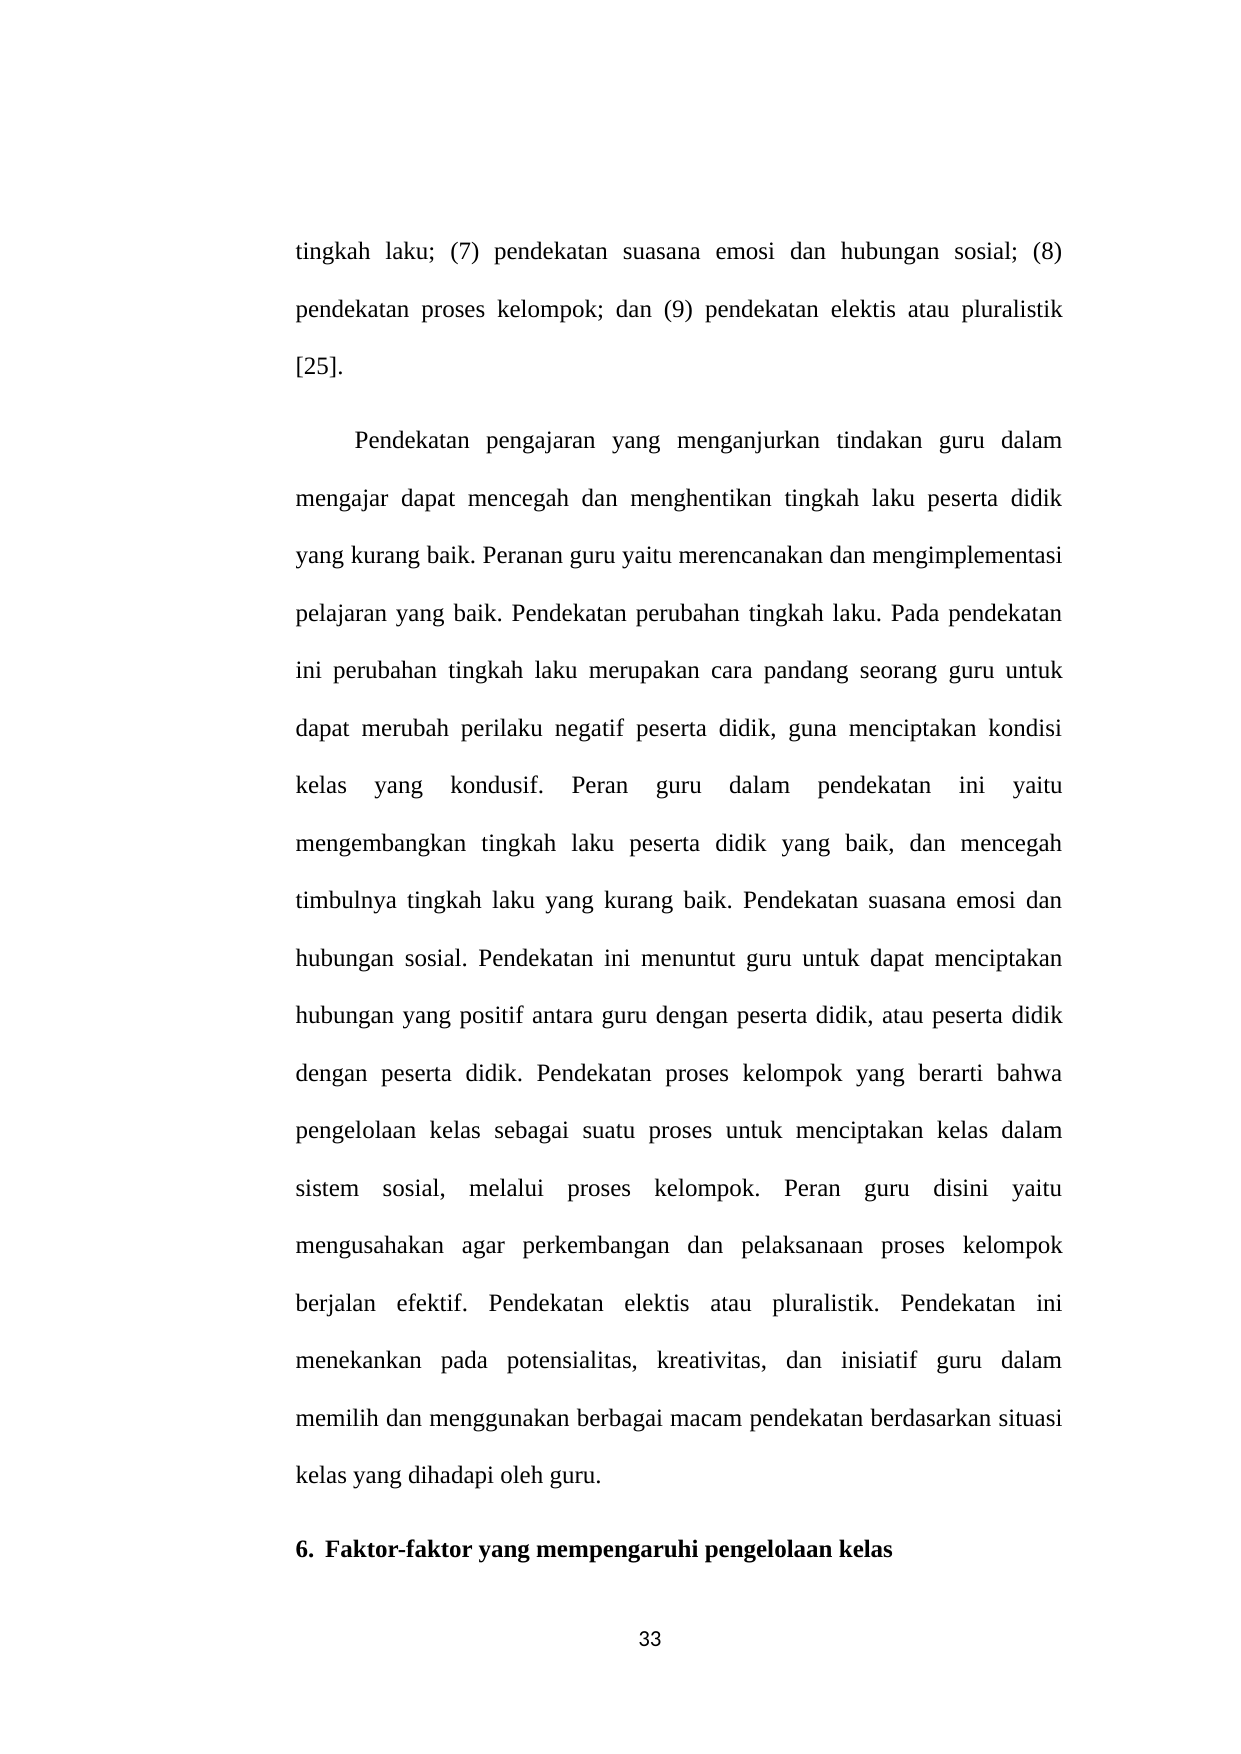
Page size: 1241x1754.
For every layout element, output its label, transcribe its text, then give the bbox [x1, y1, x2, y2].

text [295, 236, 1063, 380]
list Faktor-faktor yang mempengaruhi pengelolaan kelas [295, 1534, 1063, 1563]
text Pendekatan pengajaran yang menganjurkan tindakan guru dalam mengajar dapat mencegah dan menghentikan tingkah laku peserta didik yang kurang baik. Peranan guru yaitu merencanakan dan mengimplementasi pelajaran yang baik. Pendekatan perubahan tingkah laku. Pada pendekatan ini perubahan tingkah laku merupakan cara pandang seorang guru untuk dapat merubah perilaku negatif peserta didik, guna menciptakan kondisi kelas yang kondusif. Peran guru dalam pendekatan ini yaitu mengembangkan tingkah laku peserta didik yang baik, dan mencegah timbulnya tingkah laku yang kurang baik. Pendekatan suasana emosi dan hubungan sosial. Pendekatan ini menuntut guru untuk dapat menciptakan hubungan yang positif antara guru dengan peserta didik, atau peserta didik dengan peserta didik. Pendekatan proses kelompok yang berarti bahwa pengelolaan kelas sebagai suatu proses untuk menciptakan kelas dalam sistem sosial, melalui proses kelompok. Peran guru disini yaitu mengusahakan agar perkembangan dan pelaksanaan proses kelompok berjalan efektif. Pendekatan elektis atau pluralistik. Pendekatan ini menekankan pada potensialitas, kreativitas, dan inisiatif guru dalam memilih dan menggunakan berbagai macam pendekatan berdasarkan situasi kelas yang dihadapi oleh guru. [295, 425, 1063, 1489]
